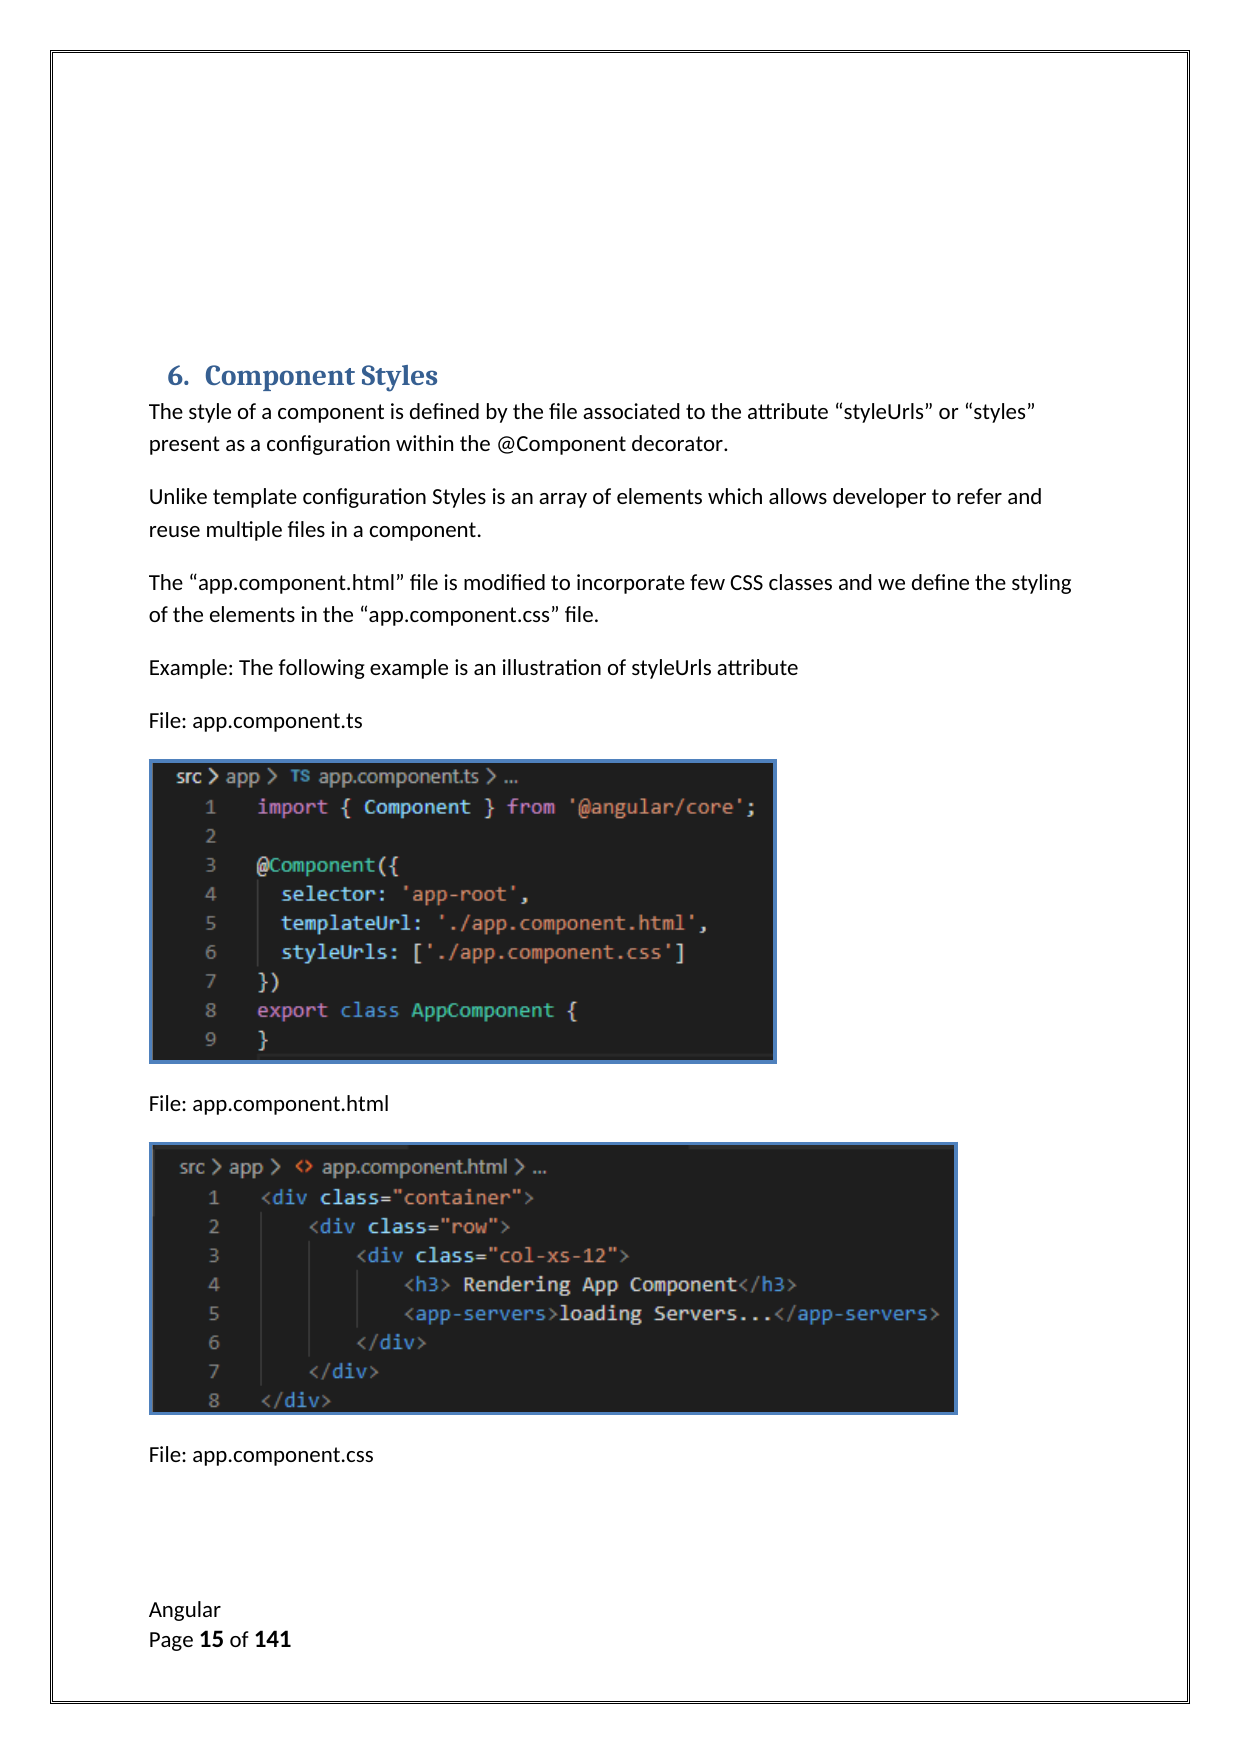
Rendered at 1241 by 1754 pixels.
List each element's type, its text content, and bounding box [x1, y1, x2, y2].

text File: app.component.ts [148, 706, 1092, 734]
text The “app.component.html” file is modified to incorporate few CSS classes and we define the styling of the elements in the “app.component.css” file. [148, 568, 1092, 628]
picture [152, 763, 773, 1060]
text Example: The following example is an illustration of styleUrls attribute [148, 653, 1092, 681]
picture [152, 1145, 954, 1412]
subtitle Component Styles [167, 359, 1092, 392]
text The style of a component is defined by the file associated to the attribute “styleUrls” or “styles” present as a configuration within the @Component decorator. [148, 397, 1092, 457]
text File: app.component.css [148, 1440, 1092, 1468]
text Unlike template configuration Styles is an array of elements which allows developer to refer and reuse multiple files in a component. [148, 482, 1092, 543]
text File: app.component.html [148, 1089, 1092, 1117]
